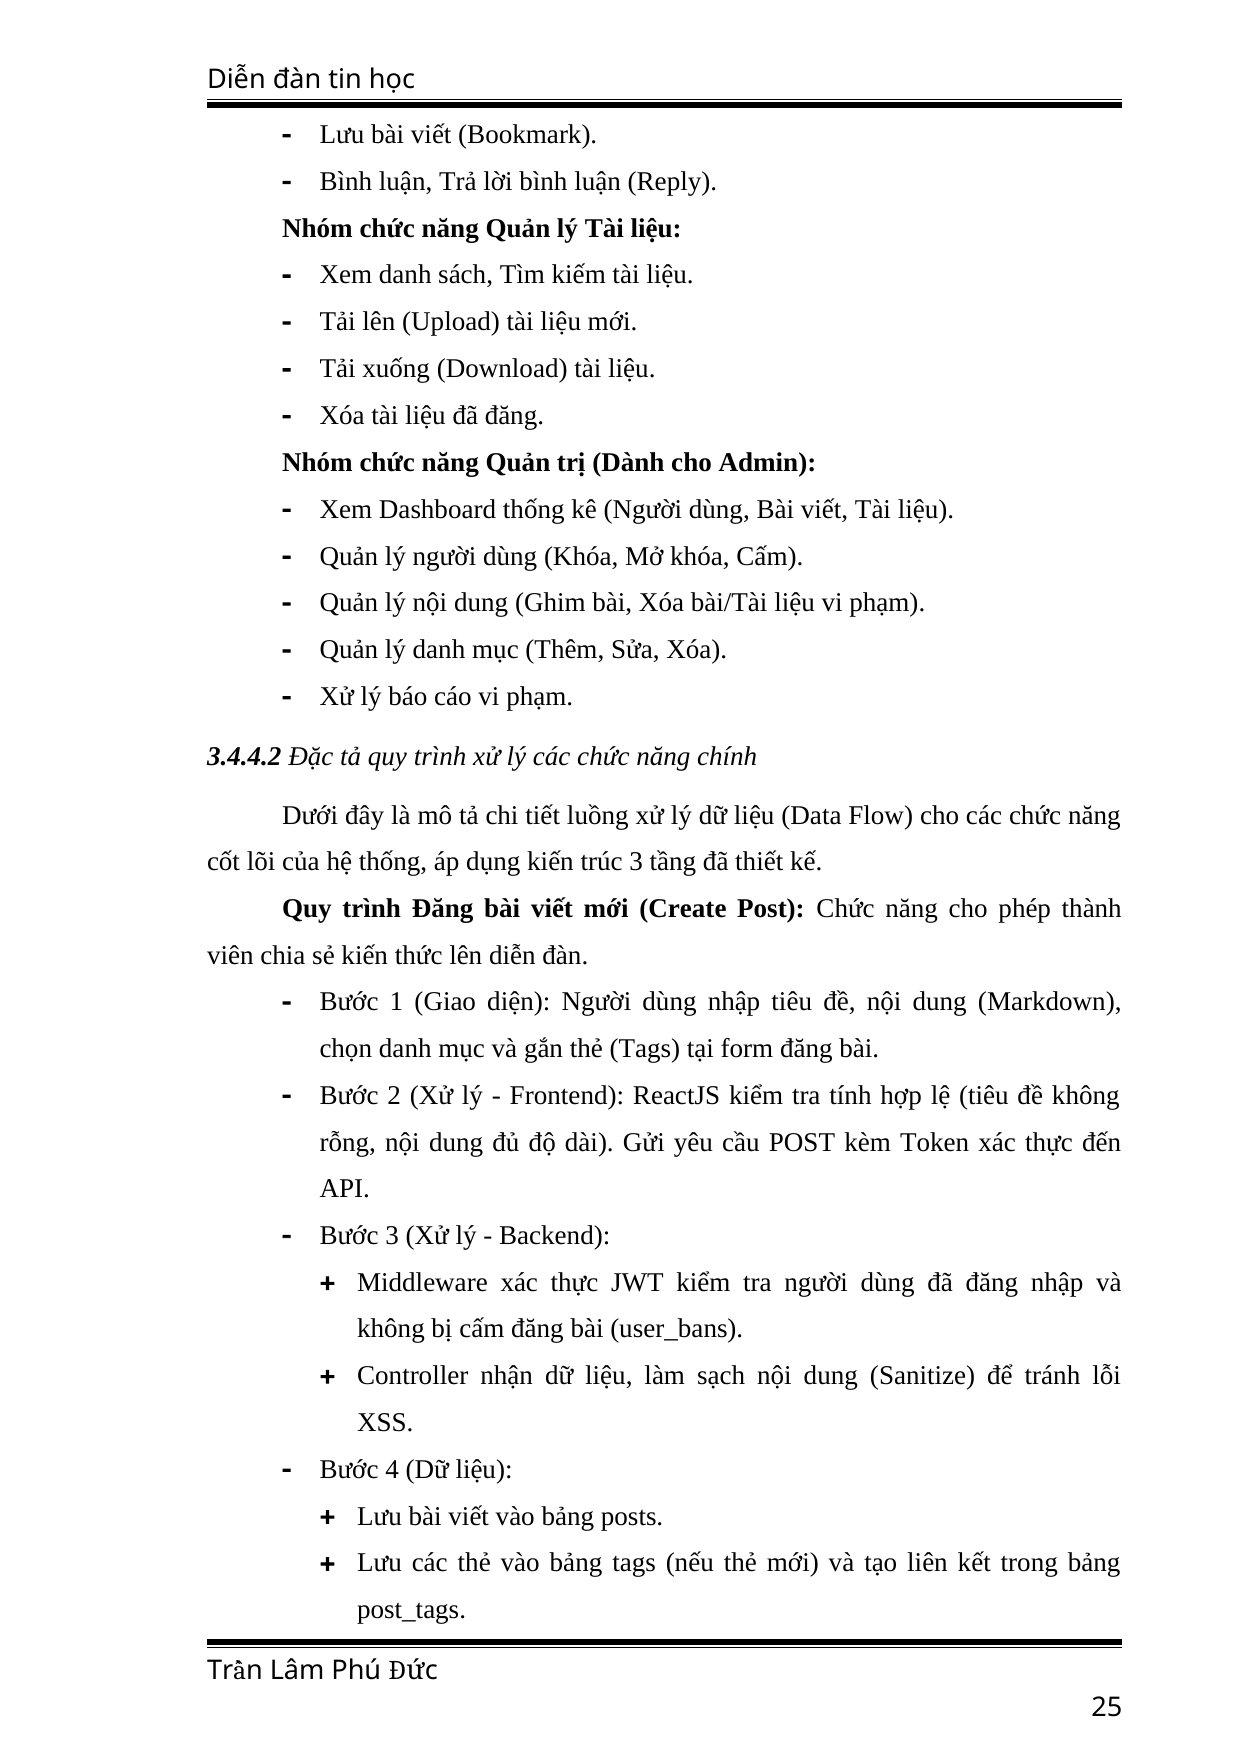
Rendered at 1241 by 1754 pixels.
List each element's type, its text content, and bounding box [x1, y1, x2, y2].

list Middleware xác thực JWT kiểm tra người dùng đã đăng nhập và không bị cấm đăng bài (user_bans). [319, 1266, 1122, 1344]
list Controller nhận dữ liệu, làm sạch nội dung (Sanitize) để tránh lỗi XSS. [319, 1359, 1122, 1437]
text Quy trình Đăng bài viết mới (Create Post): Chức năng cho phép thành viên chia sẻ kiến thức lên diễn đàn. [207, 892, 1122, 970]
list Lưu các thẻ vào bảng tags (nếu thẻ mới) và tạo liên kết trong bảng post_tags. [319, 1546, 1122, 1624]
list Quản lý người dùng (Khóa, Mở khóa, Cấm). [282, 539, 1122, 571]
subtitle Đặc tả quy trình xử lý các chức năng chính [207, 739, 1122, 771]
text Nhóm chức năng Quản lý Tài liệu: [207, 212, 1122, 243]
list Tải xuống (Download) tài liệu. [282, 352, 1122, 383]
list Quản lý danh mục (Thêm, Sửa, Xóa). [282, 633, 1122, 664]
list Bước 2 (Xử lý - Frontend): ReactJS kiểm tra tính hợp lệ (tiêu đề không rỗng, nội dung đủ độ dài). Gửi yêu cầu POST kèm Token xác thực đến API. [282, 1079, 1122, 1203]
text Dưới đây là mô tả chi tiết luồng xử lý dữ liệu (Data Flow) cho các chức năng cốt lõi của hệ thống, áp dụng kiến trúc 3 tầng đã thiết kế. [207, 799, 1122, 877]
list Lưu bài viết vào bảng posts. [319, 1499, 1122, 1531]
list Quản lý nội dung (Ghim bài, Xóa bài/Tài liệu vi phạm). [282, 586, 1122, 618]
list Bước 1 (Giao diện): Người dùng nhập tiêu đề, nội dung (Markdown), chọn danh mục và gắn thẻ (Tags) tại form đăng bài. [282, 985, 1122, 1063]
list Xem Dashboard thống kê (Người dùng, Bài viết, Tài liệu). [282, 493, 1122, 524]
list Bình luận, Trả lời bình luận (Reply). [282, 165, 1122, 196]
text Nhóm chức năng Quản trị (Dành cho Admin): [207, 446, 1122, 477]
list Bước 3 (Xử lý - Backend): [282, 1219, 1122, 1250]
list Xem danh sách, Tìm kiếm tài liệu. [282, 258, 1122, 290]
list Xóa tài liệu đã đăng. [282, 399, 1122, 430]
list Tải lên (Upload) tài liệu mới. [282, 305, 1122, 337]
list Xử lý báo cáo vi phạm. [282, 680, 1122, 711]
list Bước 4 (Dữ liệu): [282, 1453, 1122, 1484]
list Lưu bài viết (Bookmark). [282, 118, 1122, 149]
